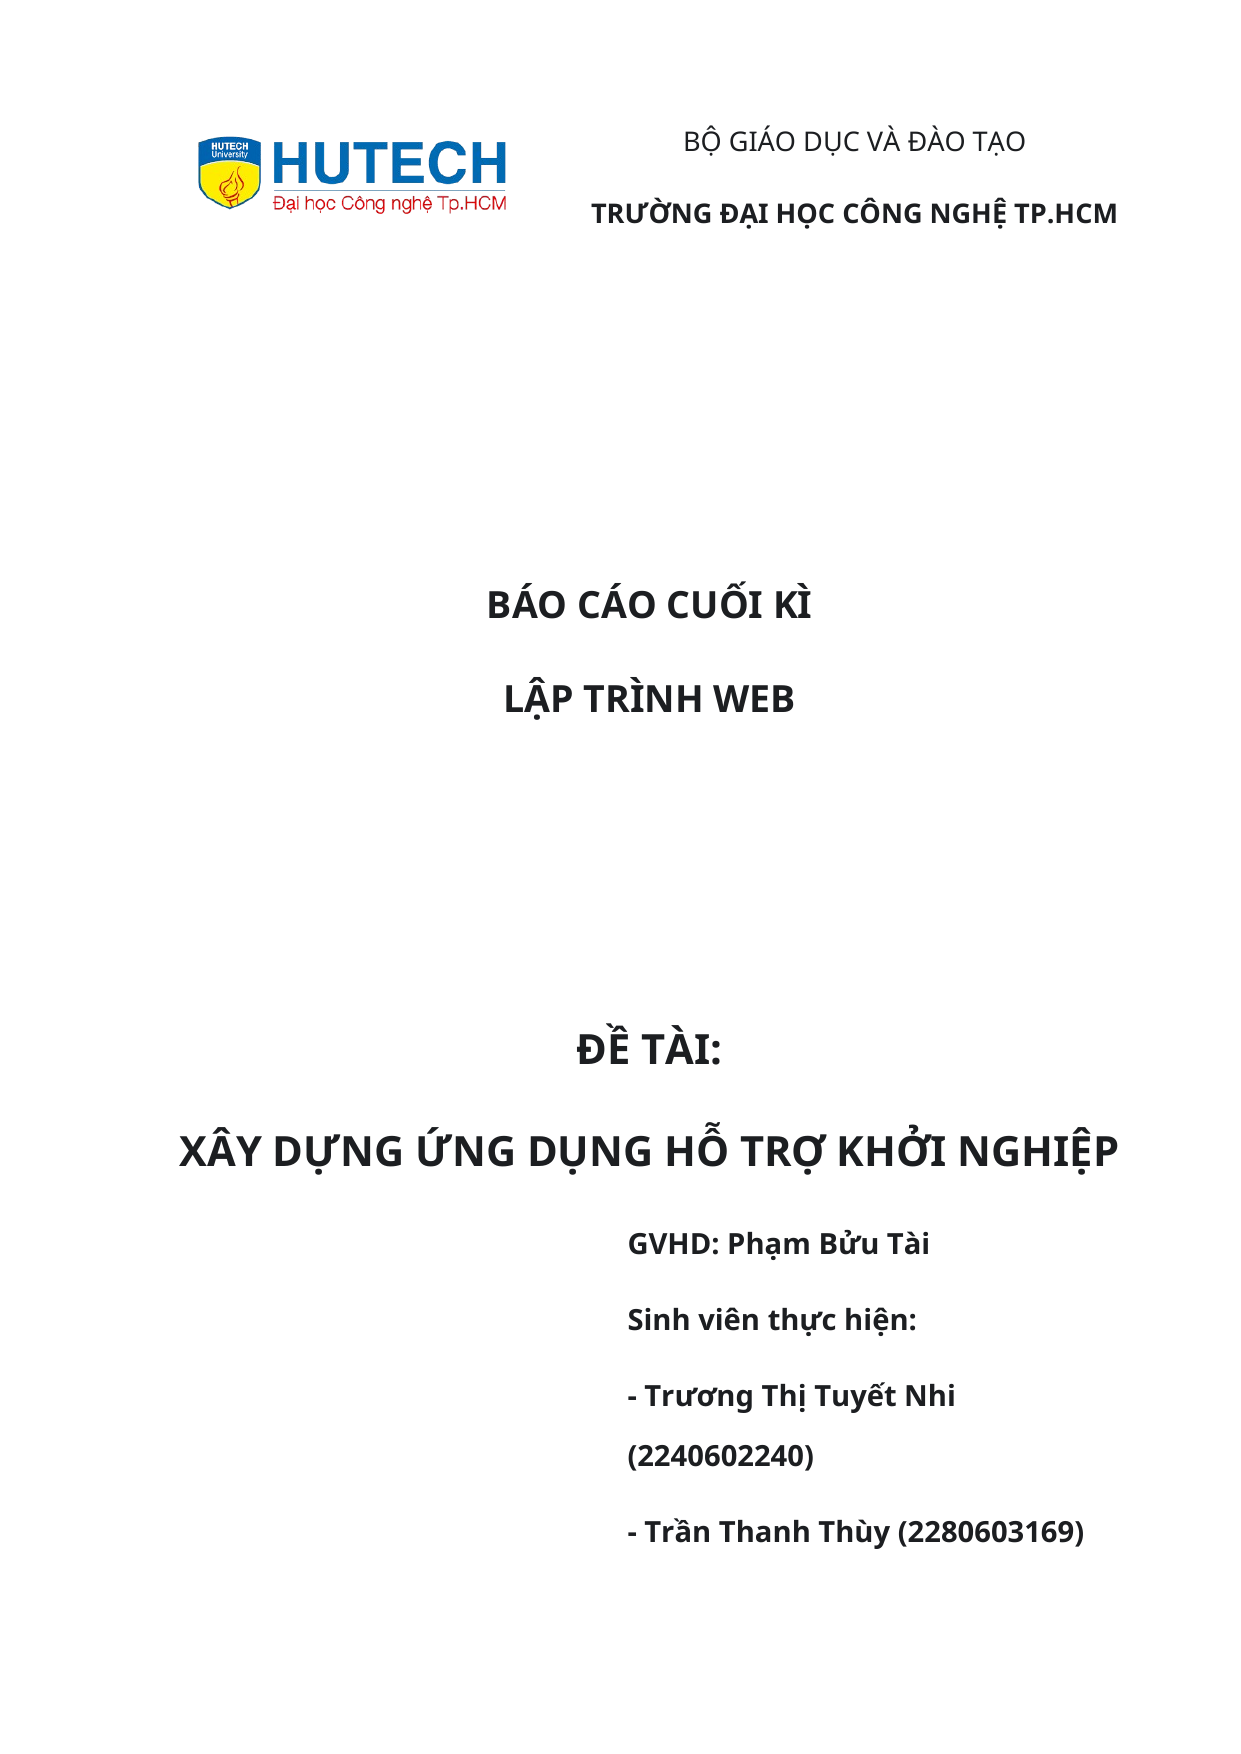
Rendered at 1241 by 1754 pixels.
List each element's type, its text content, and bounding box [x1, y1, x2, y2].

text XÂY DỰNG ỨNG DỤNG HỖ TRỢ KHỞI NGHIỆP [177, 1121, 1122, 1178]
text BÁO CÁO CUỐI KÌ [177, 579, 1122, 630]
text ĐỀ TÀI: [177, 1019, 1122, 1076]
text Sinh viên thực hiện: [627, 1299, 1122, 1339]
text - Trần Thanh Thùy (2280603169) [627, 1511, 1122, 1551]
text - Trương Thị Tuyết Nhi (2240602240) [627, 1375, 1122, 1474]
text LẬP TRÌNH WEB [177, 672, 1122, 723]
text GVHD: Phạm Bửu Tài [627, 1223, 1122, 1263]
picture [176, 118, 527, 231]
